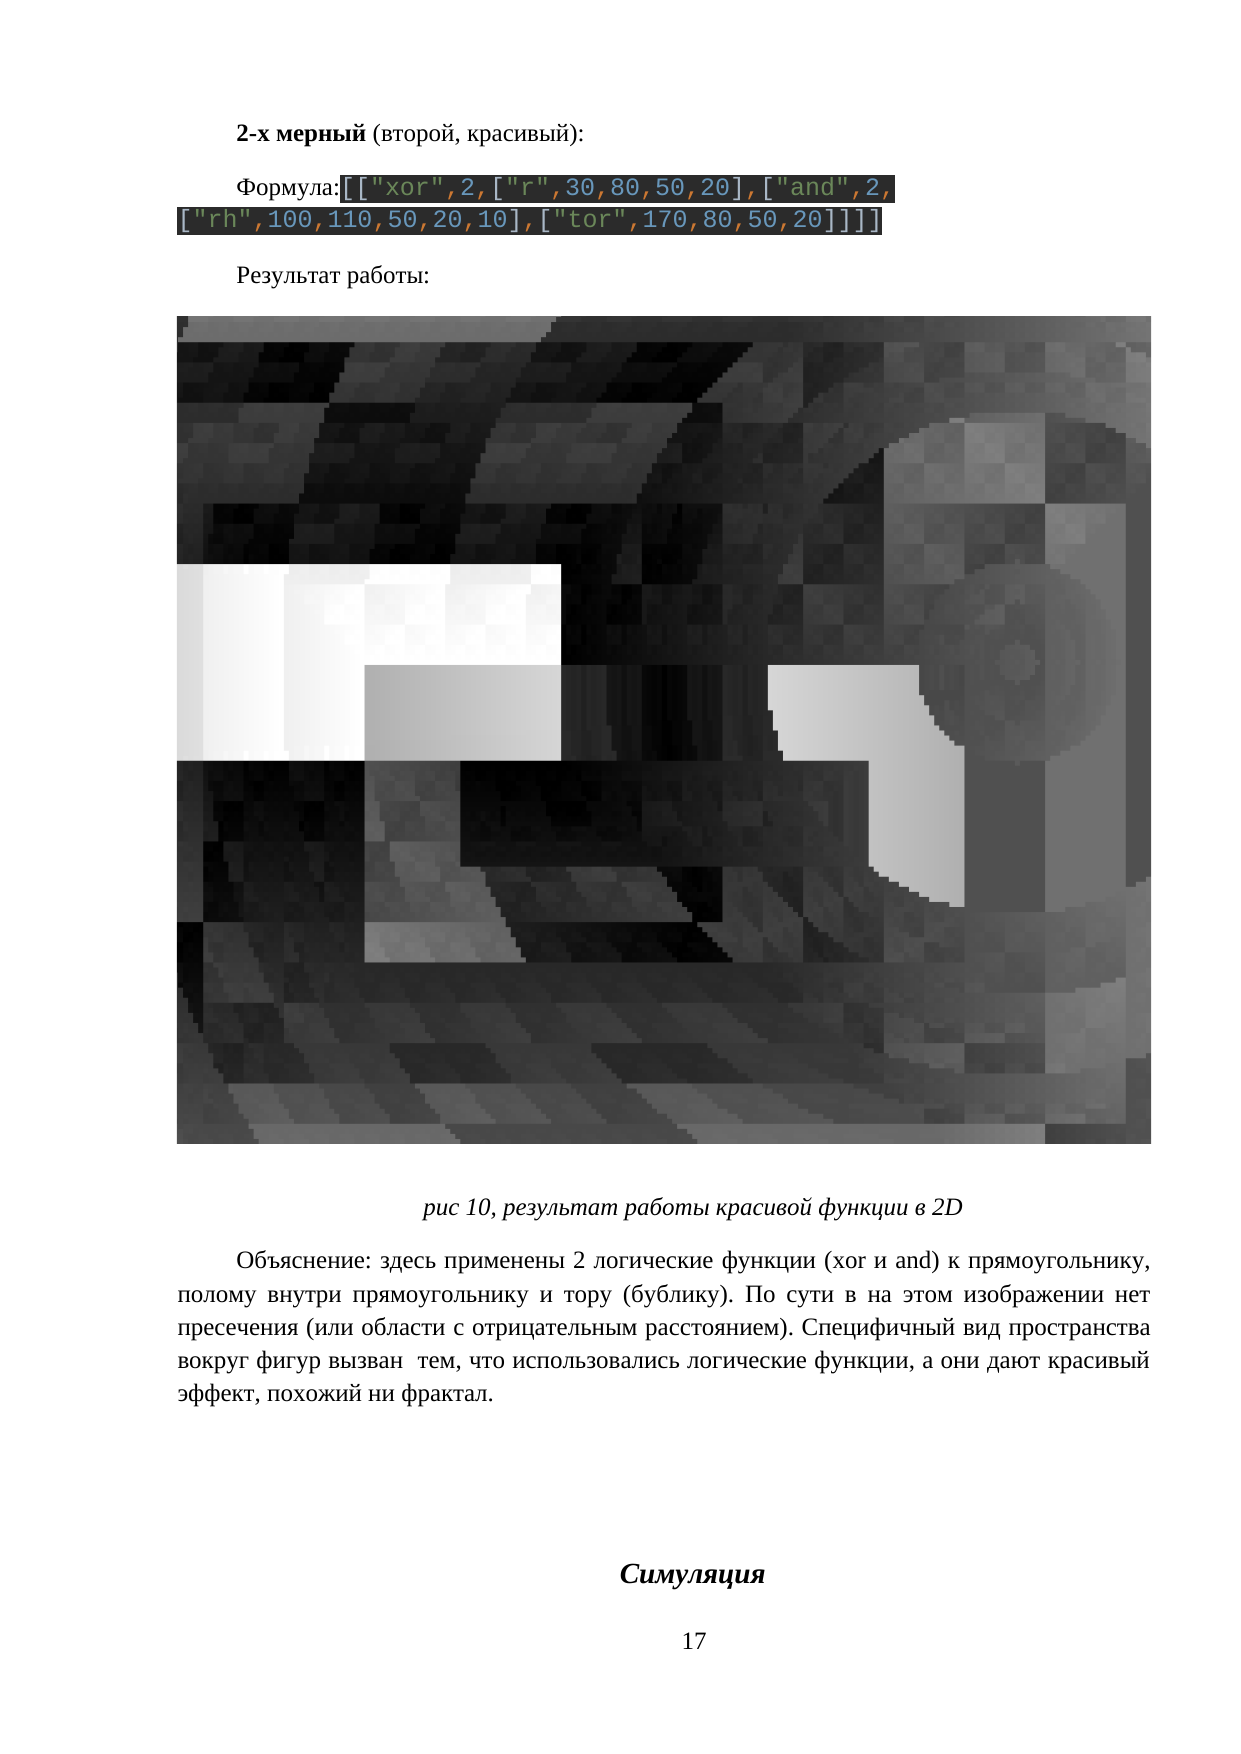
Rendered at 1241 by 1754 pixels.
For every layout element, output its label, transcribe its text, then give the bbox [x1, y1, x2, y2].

picture [176, 316, 1152, 1144]
text рис 10, результат работы красивой функции в 2D [177, 1144, 1152, 1221]
subtitle Симуляция [177, 1556, 1152, 1589]
text 2-х мерный (второй, красивый): [177, 118, 1152, 147]
text Результат работы: [177, 260, 1152, 289]
text Объяснение: здесь применены 2 логические функции (xor и and) к прямоугольнику, полому внутри прямоугольнику и тору (бублику). По сути в на этом изображении нет пресечения (или области с отрицательным расстоянием). Специфичный вид пространства вокруг фигур вызван тем, что использовались логические функции, а они дают красивый эффект, похожий ни фрактал. [177, 1246, 1152, 1406]
text Формула:[["xor",2,["r",30,80,50,20],["and",2,["rh",100,110,50,20,10],["tor",170,80,50,20]]]] [177, 172, 1152, 235]
